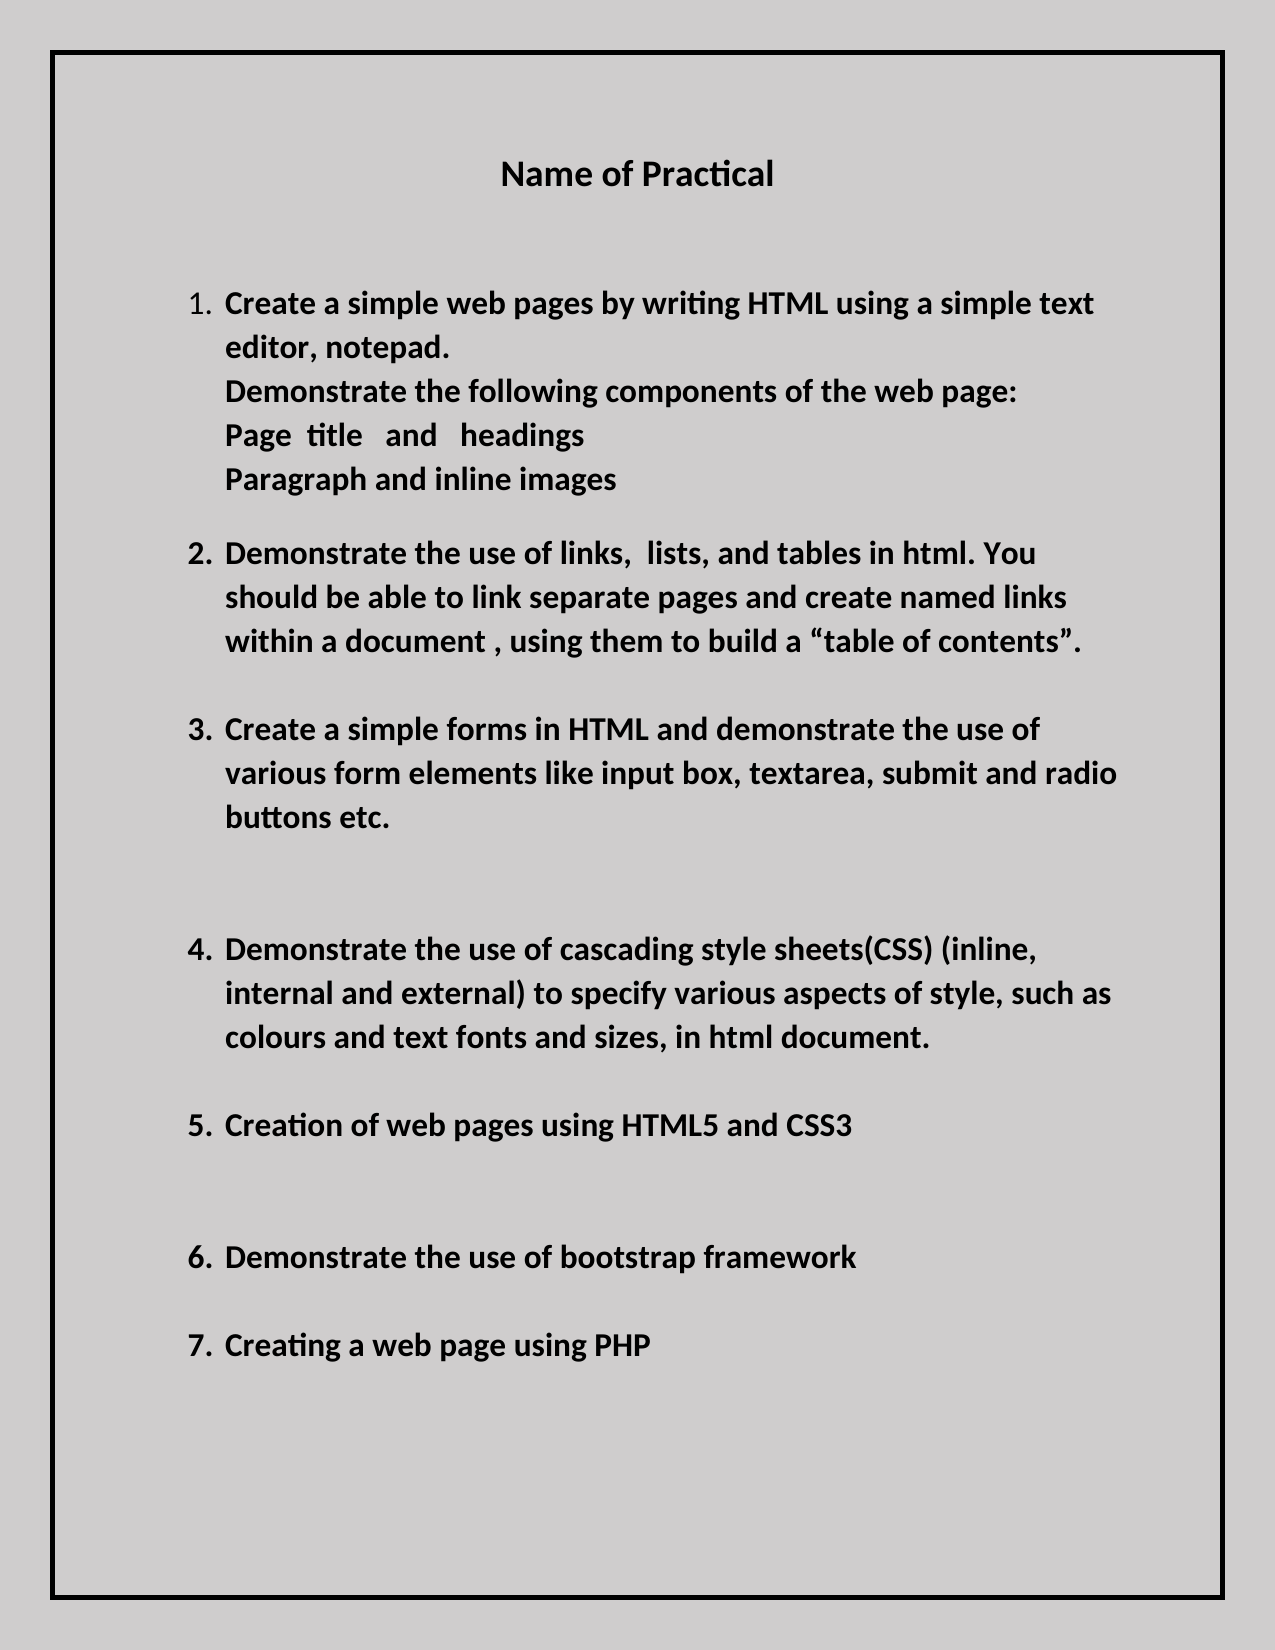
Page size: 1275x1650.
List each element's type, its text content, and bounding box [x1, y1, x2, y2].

list Page title and headings [225, 414, 1125, 455]
text Name of Practical [150, 150, 1125, 196]
list Creating a web page using PHP [187, 1323, 1125, 1364]
list Demonstrate the use of bootstrap framework [187, 1236, 1125, 1276]
list Demonstrate the use of links, lists, and tables in html. You should be able to link separate pages and create named links within a document , using them to build a “table of contents”. [187, 532, 1125, 661]
list Create a simple web pages by writing HTML using a simple text editor, notepad. [187, 282, 1125, 367]
list Create a simple forms in HTML and demonstrate the use of various form elements like input box, textarea, submit and radio buttons etc. [187, 708, 1125, 837]
list Demonstrate the following components of the web page: [225, 370, 1125, 411]
list Demonstrate the use of cascading style sheets(CSS) (inline, internal and external) to specify various aspects of style, such as colours and text fonts and sizes, in html document. [187, 928, 1125, 1057]
list Paragraph and inline images [225, 458, 1125, 499]
list Creation of web pages using HTML5 and CSS3 [187, 1104, 1125, 1144]
